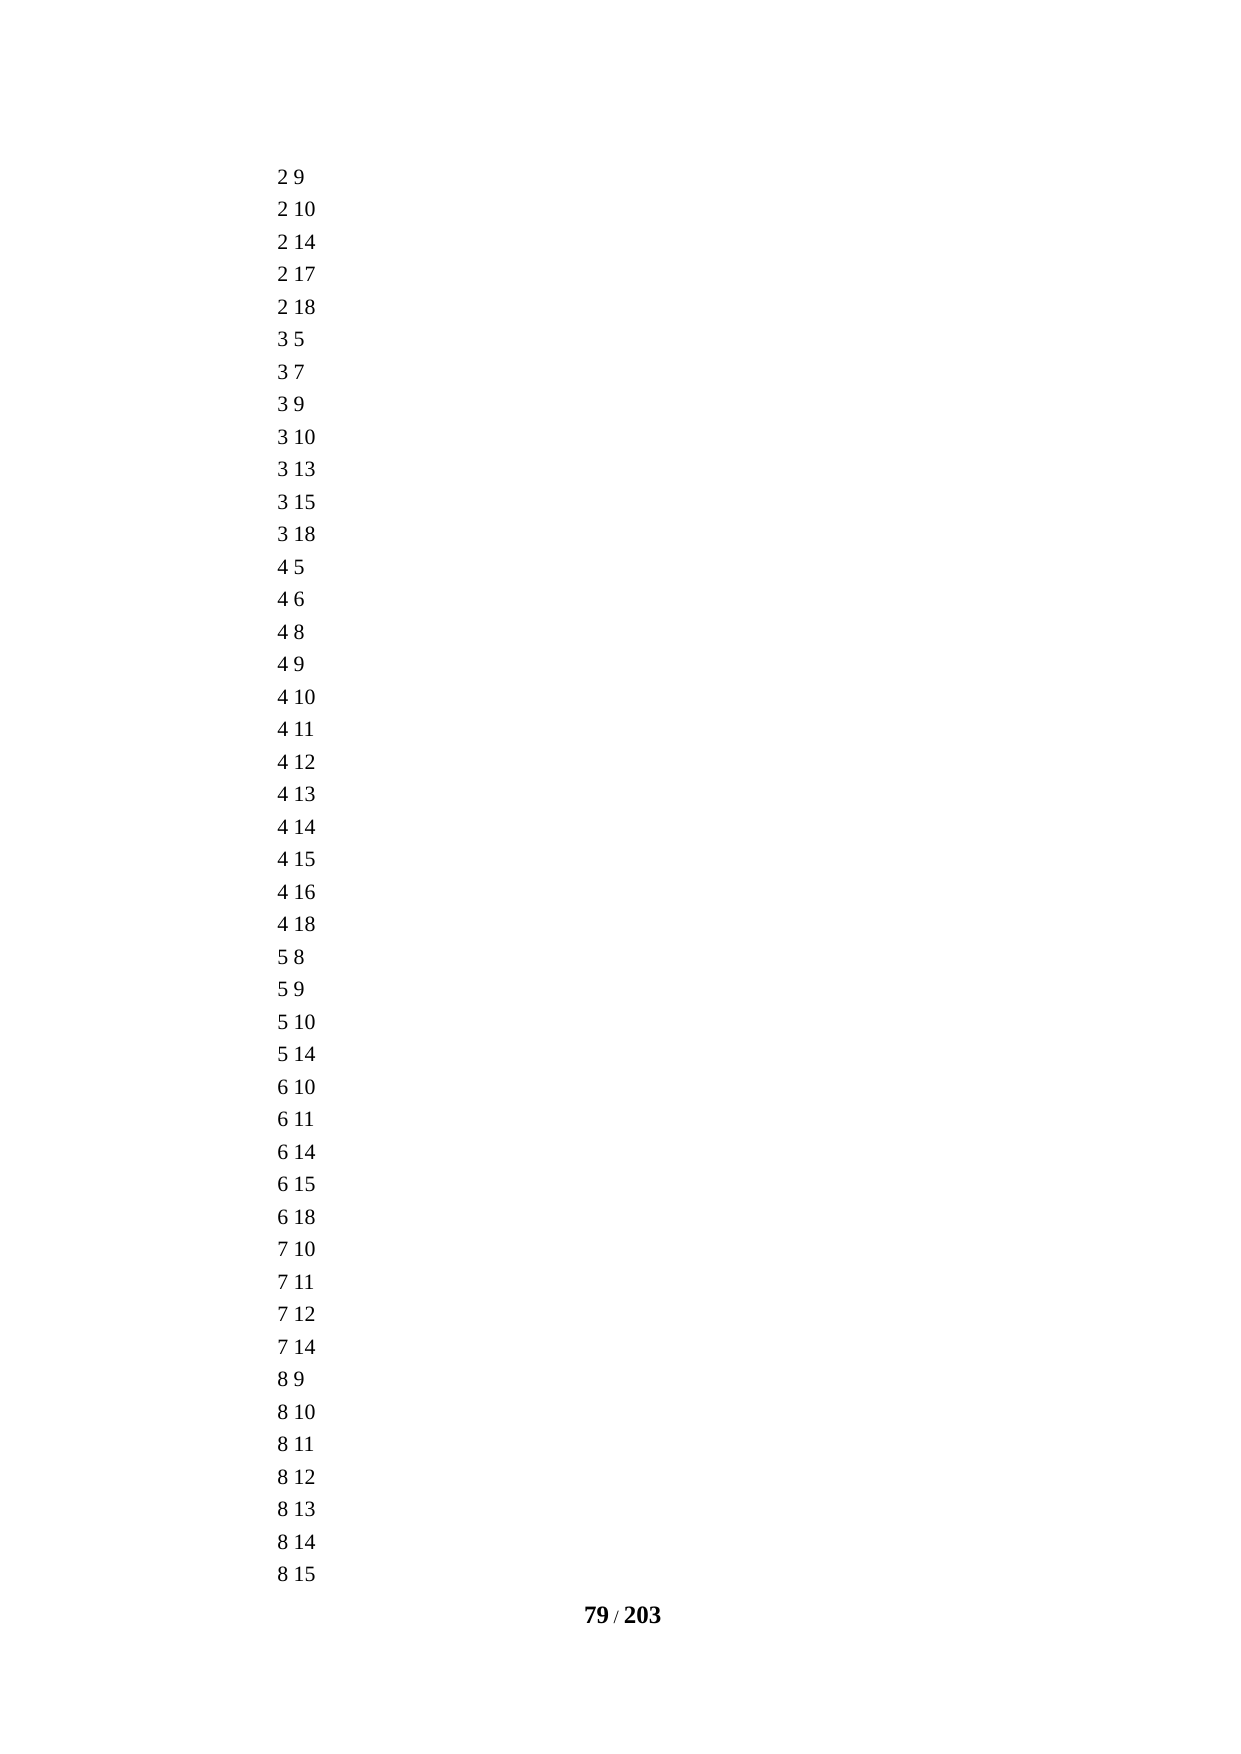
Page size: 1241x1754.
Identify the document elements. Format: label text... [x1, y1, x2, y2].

list 4 11 [233, 713, 1053, 745]
list 7 12 [233, 1298, 1053, 1330]
list 4 6 [233, 583, 1053, 615]
list 8 14 [233, 1525, 1053, 1558]
list 5 8 [233, 940, 1053, 973]
list 7 10 [233, 1233, 1053, 1265]
list 2 18 [233, 290, 1053, 323]
list 4 16 [233, 875, 1053, 908]
list 6 14 [233, 1135, 1053, 1168]
list 8 11 [233, 1428, 1053, 1460]
list 5 9 [233, 973, 1053, 1005]
list 8 15 [233, 1558, 1053, 1590]
list 8 12 [233, 1460, 1053, 1493]
list 4 15 [233, 843, 1053, 875]
list 3 18 [233, 518, 1053, 550]
list 4 10 [233, 680, 1053, 713]
list 3 9 [233, 388, 1053, 420]
list 6 18 [233, 1200, 1053, 1233]
list 8 13 [233, 1493, 1053, 1525]
list 4 18 [233, 908, 1053, 940]
list 5 14 [233, 1038, 1053, 1070]
list 3 15 [233, 485, 1053, 518]
list 7 14 [233, 1330, 1053, 1363]
list 7 11 [233, 1265, 1053, 1298]
list 5 10 [233, 1005, 1053, 1038]
list 6 15 [233, 1168, 1053, 1200]
list 4 8 [233, 615, 1053, 648]
list 6 11 [233, 1103, 1053, 1135]
list 4 9 [233, 648, 1053, 680]
list 3 7 [233, 355, 1053, 388]
list 2 14 [233, 225, 1053, 258]
list 2 9 [233, 160, 1053, 193]
list 4 12 [233, 745, 1053, 778]
list 6 10 [233, 1070, 1053, 1103]
list 3 13 [233, 453, 1053, 485]
list 8 9 [233, 1363, 1053, 1395]
list 3 10 [233, 420, 1053, 453]
list 2 10 [233, 193, 1053, 225]
list 3 5 [233, 323, 1053, 355]
list 4 14 [233, 810, 1053, 843]
list 4 5 [233, 550, 1053, 583]
list 2 17 [233, 258, 1053, 290]
list 4 13 [233, 778, 1053, 810]
list 8 10 [233, 1395, 1053, 1428]
